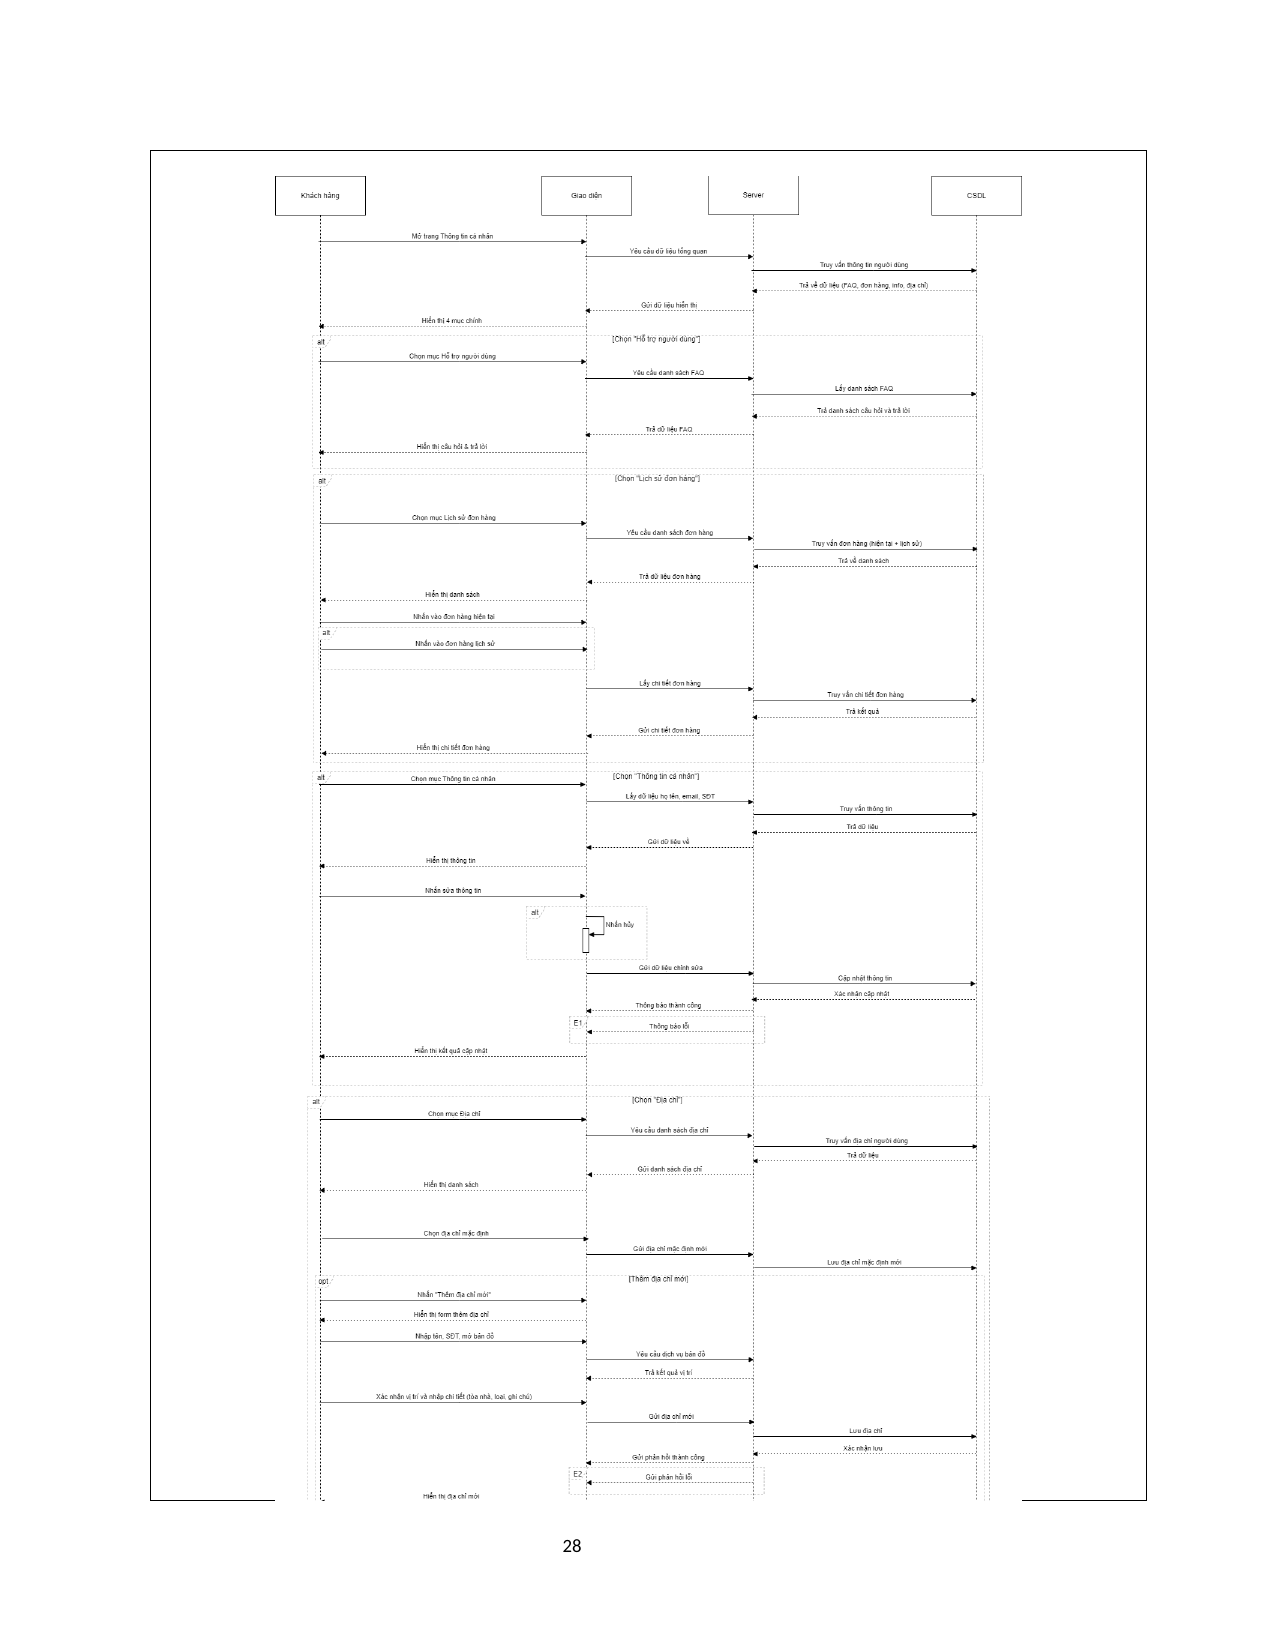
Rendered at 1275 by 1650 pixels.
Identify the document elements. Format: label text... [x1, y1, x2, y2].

table_cell Sequence Diagram: [151, 151, 1146, 1500]
picture [275, 176, 1022, 1501]
